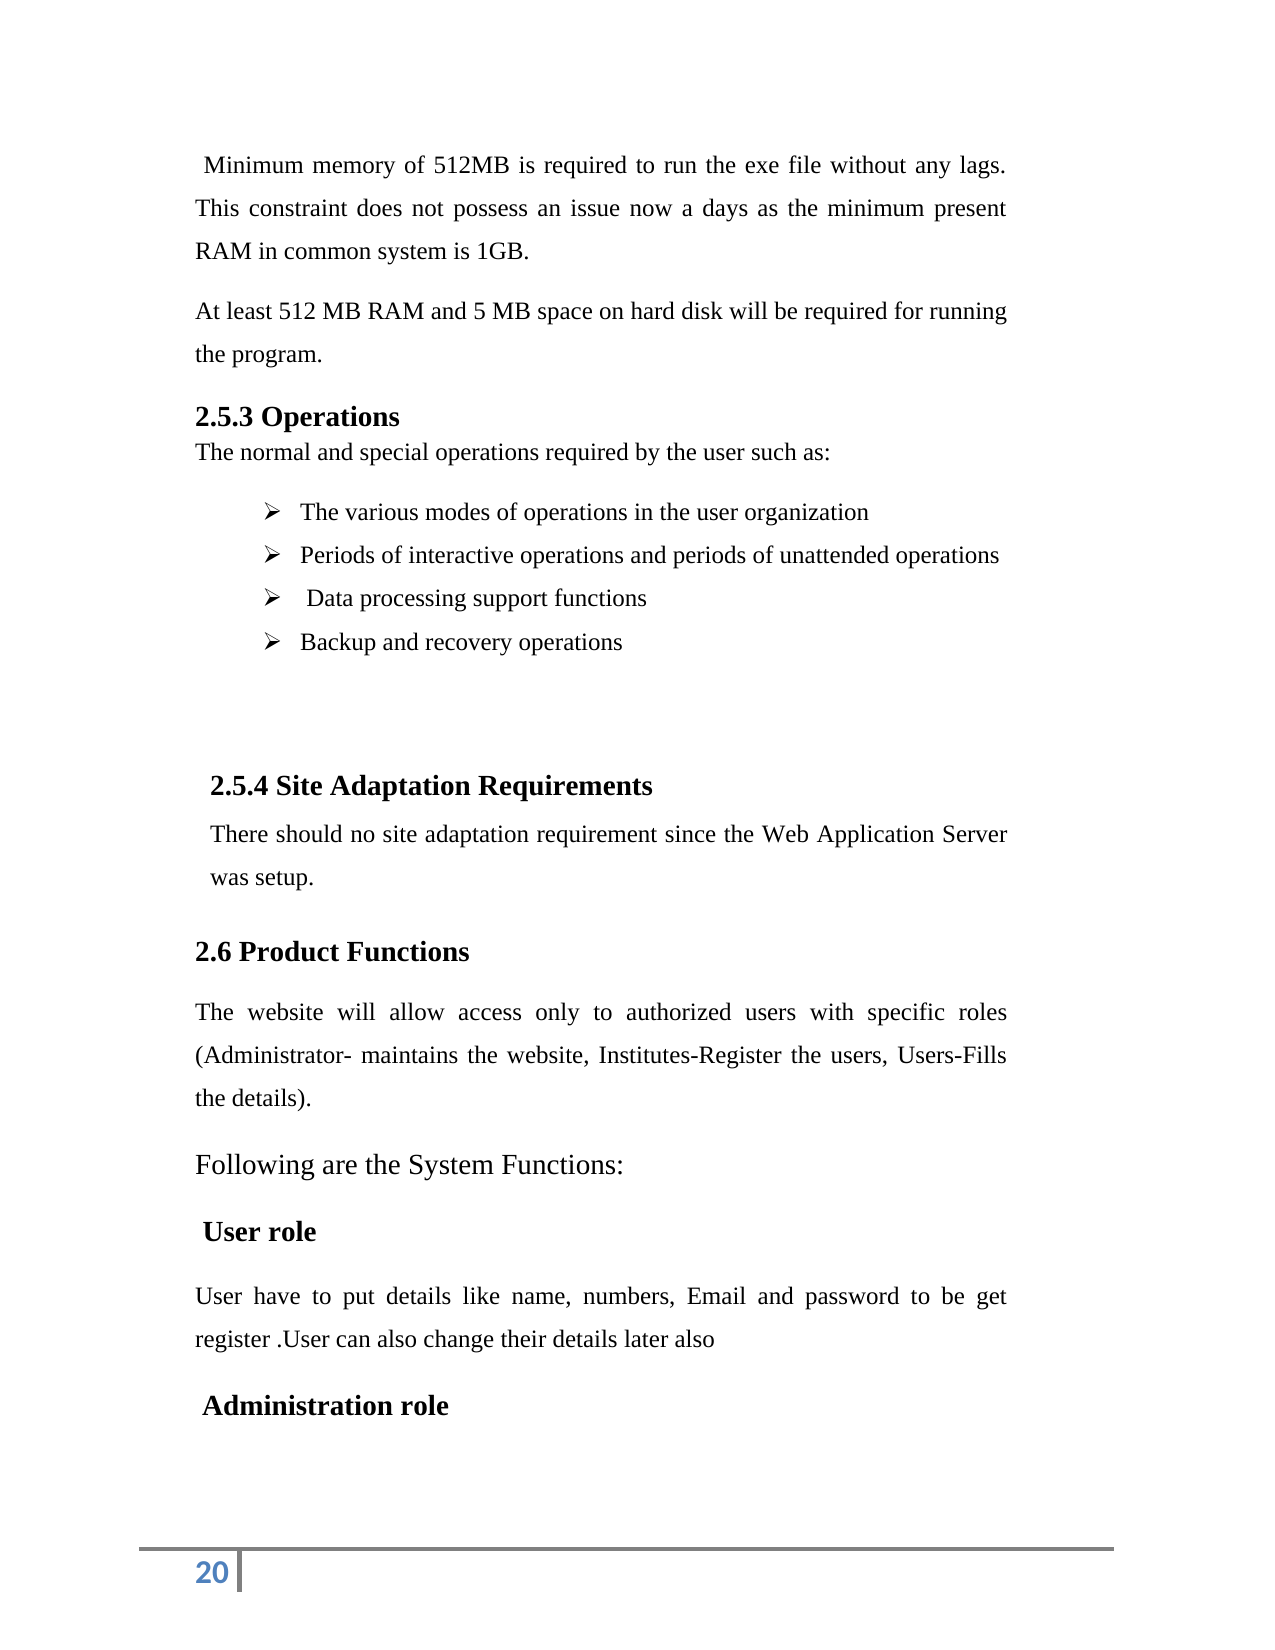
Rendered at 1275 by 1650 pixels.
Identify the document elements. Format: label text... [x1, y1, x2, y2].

list Backup and recovery operations [262, 627, 1008, 655]
subtitle 2.5.3 Operations [195, 399, 1125, 432]
text There should no site adaptation requirement since the Web Application Server was setup. [210, 819, 1008, 891]
list Data processing support functions [262, 583, 1008, 612]
list The website will allow access only to authorized users with specific roles (Administrator- maintains the website, Institutes-Register the users, Users-Fills the details). [195, 997, 1008, 1112]
list The various modes of operations in the user organization [262, 497, 1008, 526]
text At least 512 MB RAM and 5 MB space on hard disk will be required for running the program. [195, 296, 1008, 368]
list Periods of interactive operations and periods of unattended operations [262, 540, 1008, 569]
text The normal and special operations required by the user such as: [195, 437, 1008, 466]
list User have to put details like name, numbers, Email and password to be get register .User can also change their details later also [195, 1281, 1008, 1353]
subtitle 2.5.4 Site Adaptation Requirements [210, 768, 1095, 801]
text Following are the System Functions: [195, 1147, 1008, 1181]
text Minimum memory of 512MB is required to run the exe file without any lags. This constraint does not possess an issue now a days as the minimum present RAM in common system is 1GB. [195, 150, 1008, 265]
text User role [195, 1214, 1008, 1248]
text Administration role [180, 1388, 1008, 1422]
subtitle 2.6 Product Functions [195, 934, 1125, 968]
